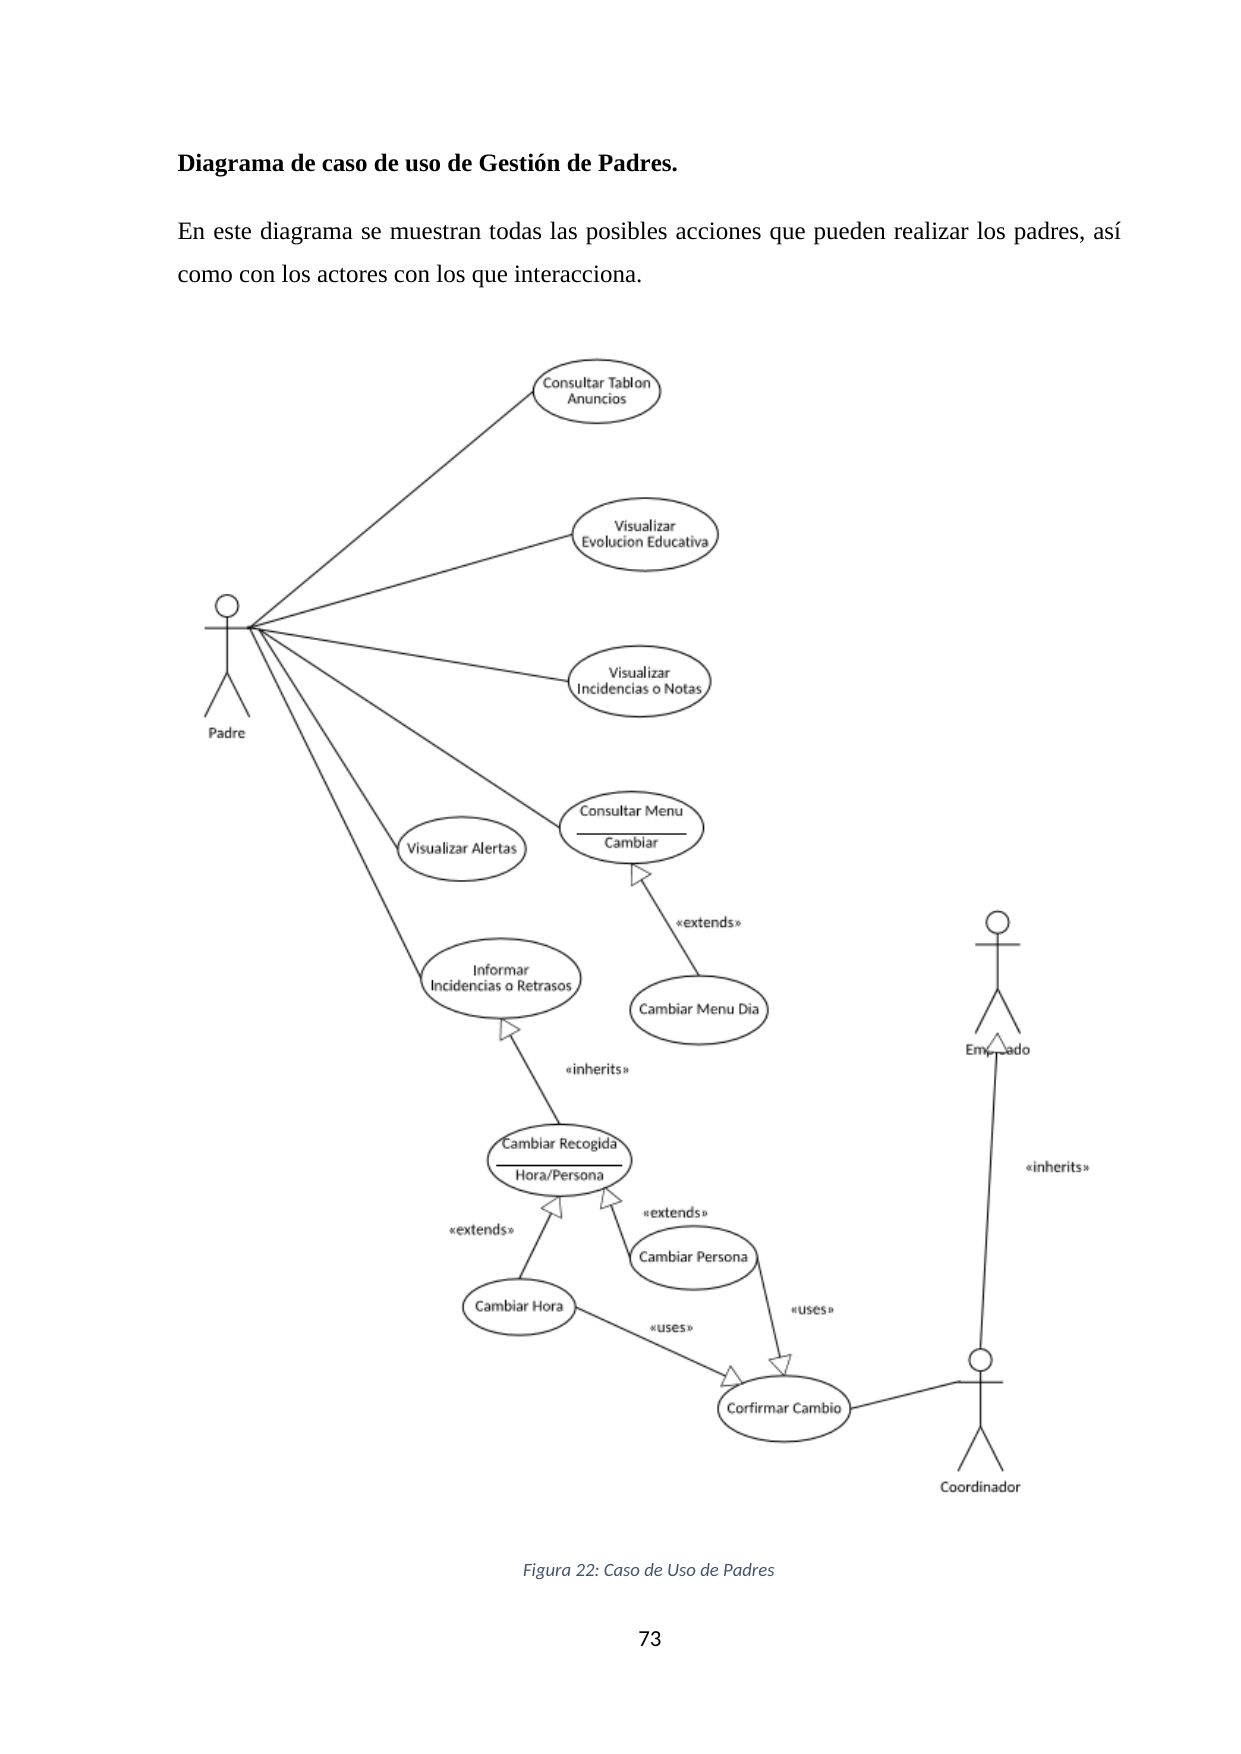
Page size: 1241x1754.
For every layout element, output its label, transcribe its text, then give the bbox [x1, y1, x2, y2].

text En este diagrama se muestran todas las posibles acciones que pueden realizar los padres, así como con los actores con los que interacciona. [177, 216, 1122, 288]
text Diagrama de caso de uso de Gestión de Padres. [177, 148, 1122, 176]
picture [177, 327, 1122, 1520]
